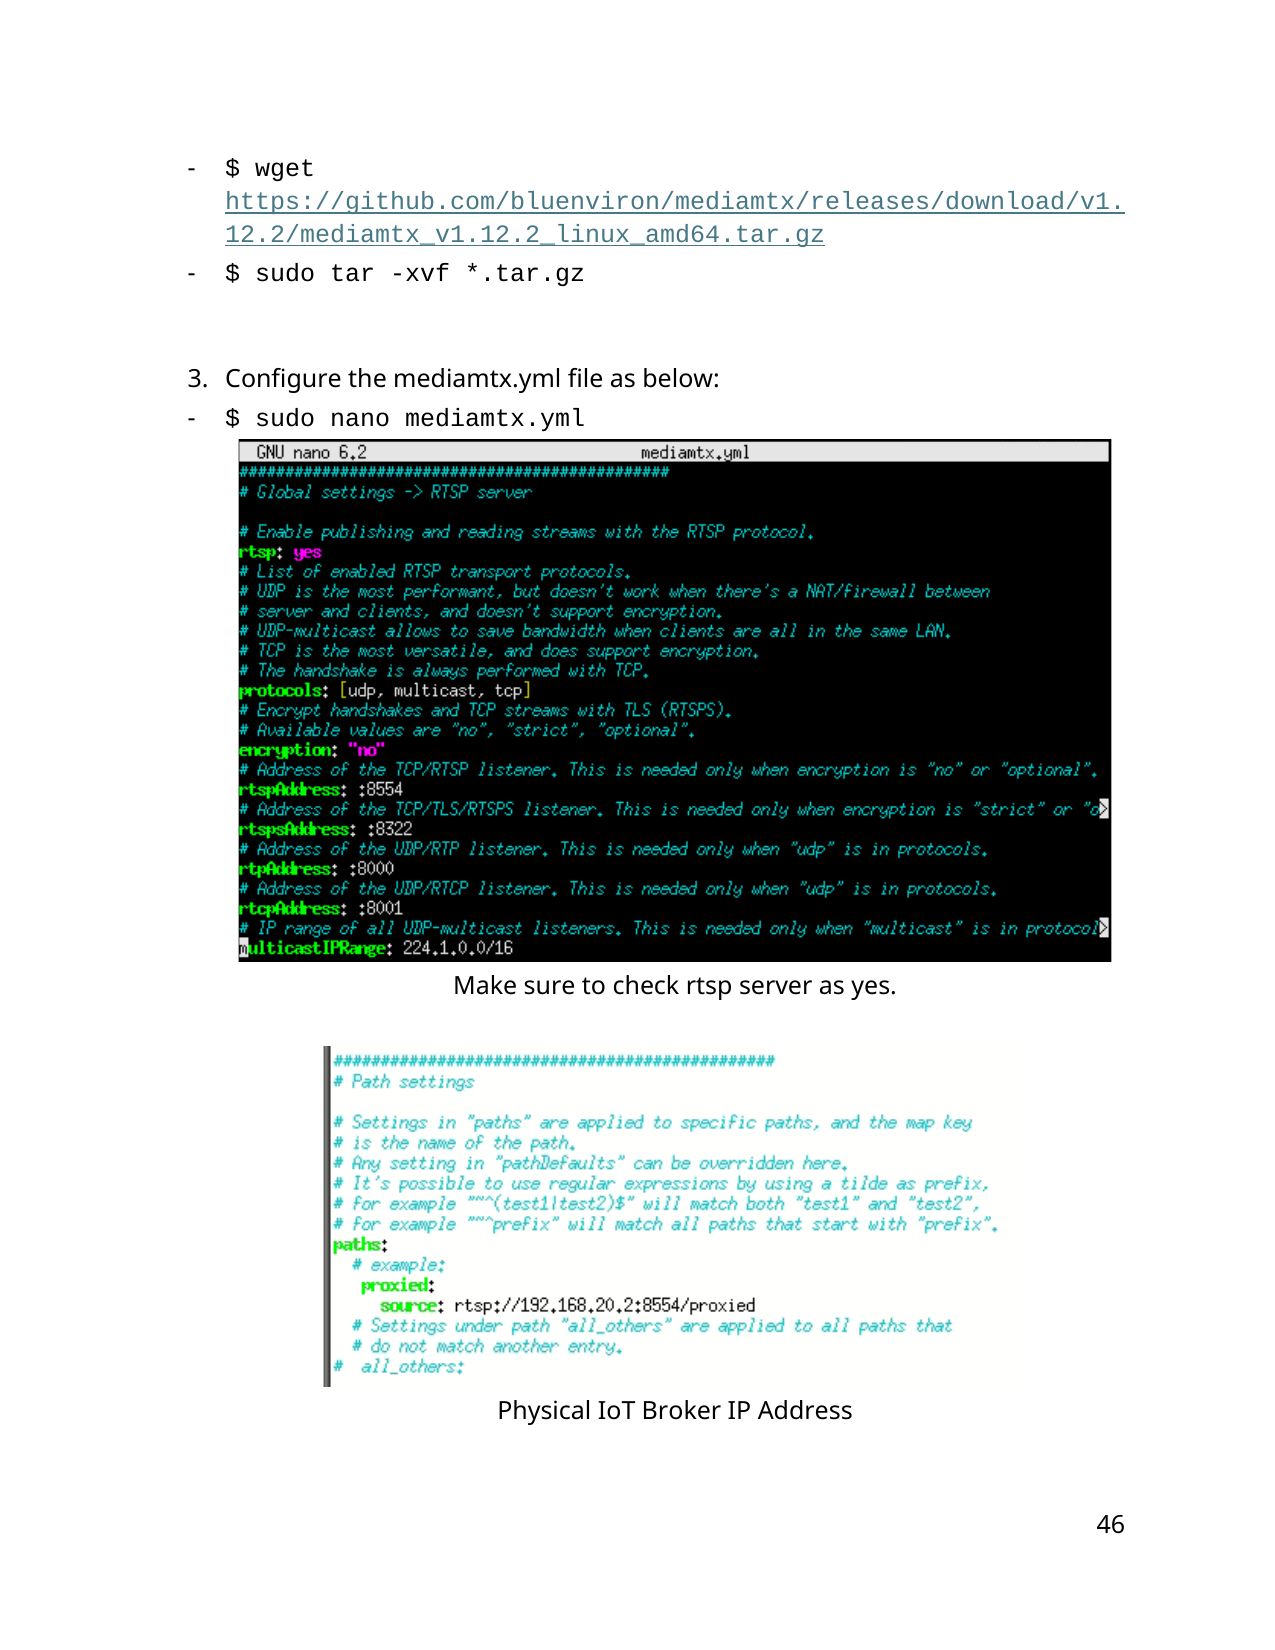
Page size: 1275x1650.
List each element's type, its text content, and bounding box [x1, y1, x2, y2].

list Physical IoT Broker IP Address [225, 1392, 1125, 1427]
list $ sudo tar -xvf *.tar.gz [187, 254, 1125, 289]
list $ sudo nano mediamtx.yml [187, 400, 1125, 434]
list $ wget https://github.com/bluenviron/mediamtx/releases/download/v1.12.2/mediamtx_v1.12.2_linux_amd64.tar.gz [187, 150, 1125, 250]
list Configure the mediamtx.yml file as below: [187, 360, 1125, 394]
list Make sure to check rtsp server as yes. [225, 967, 1125, 1001]
picture [238, 439, 1112, 962]
picture [323, 1046, 1027, 1387]
